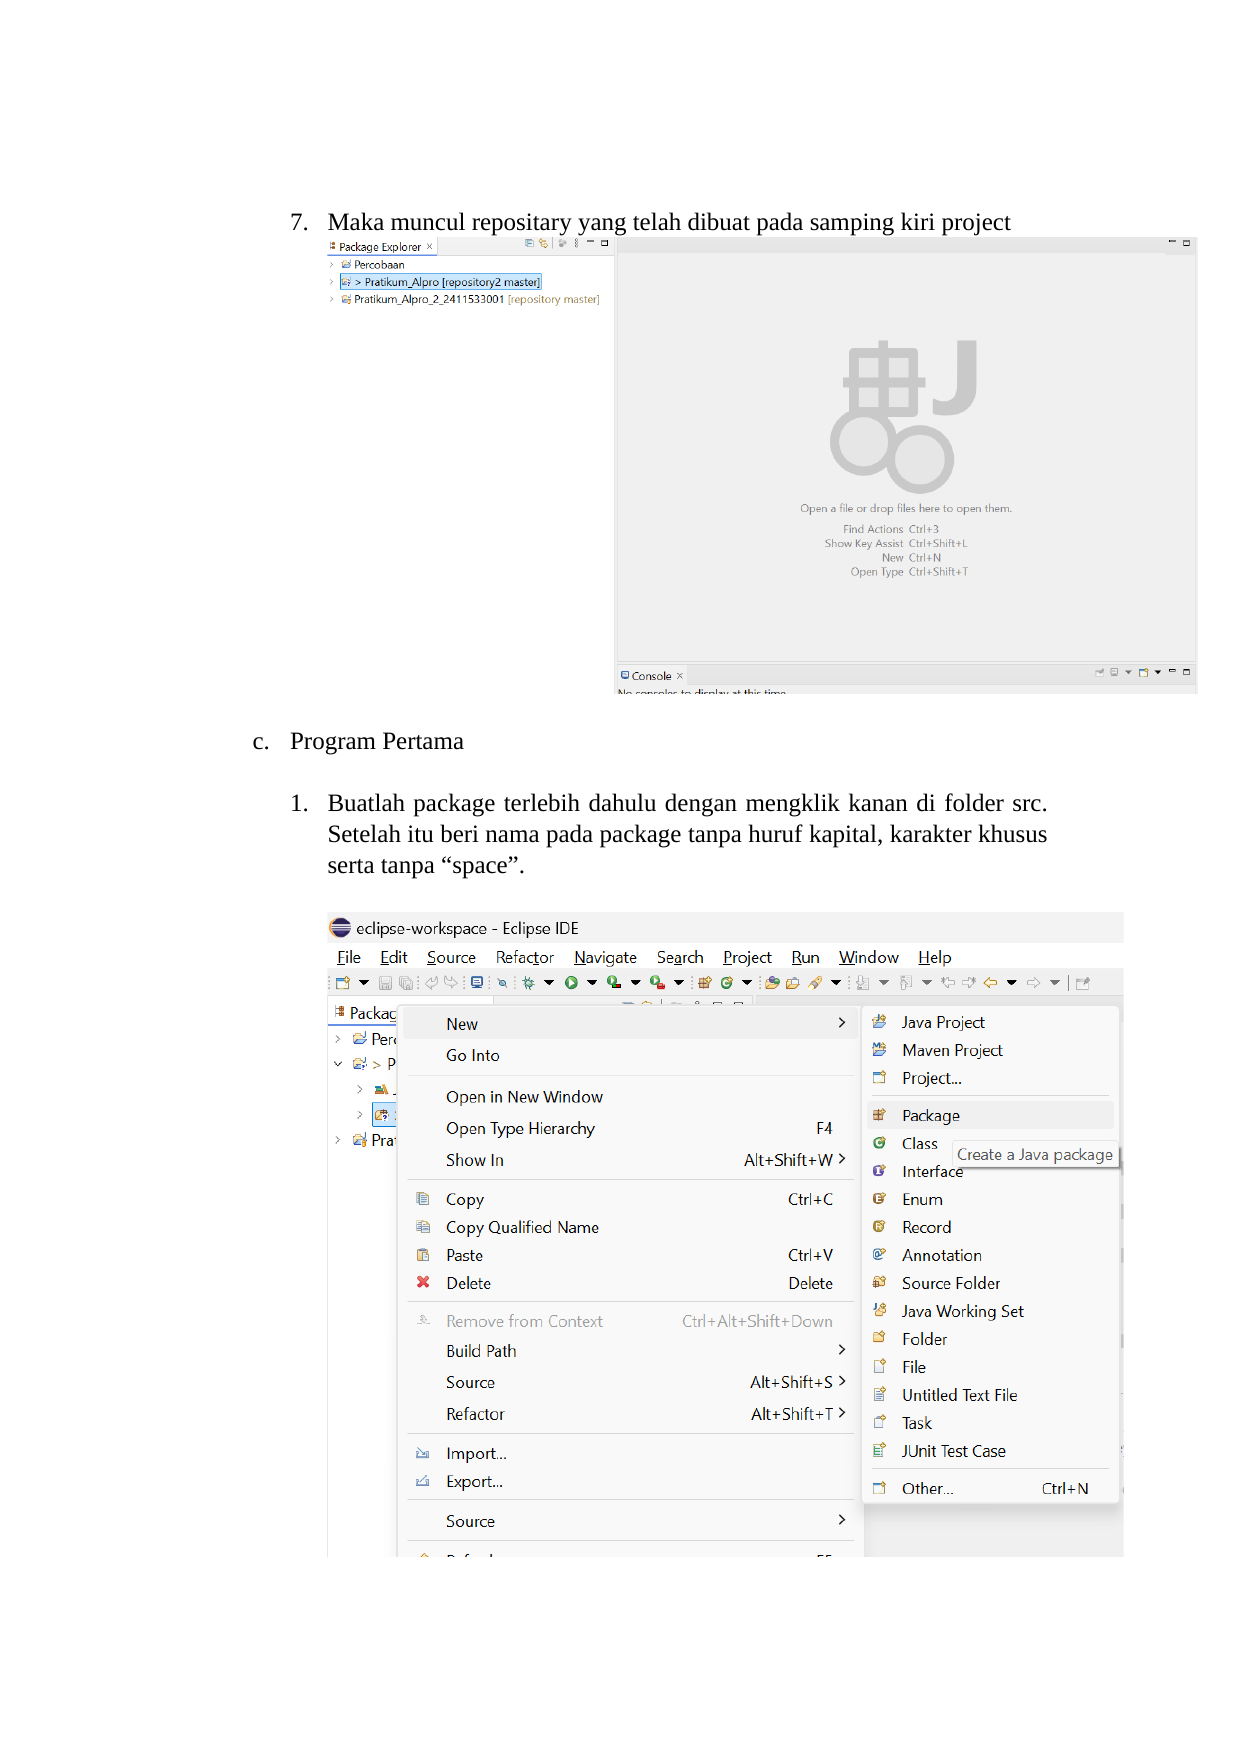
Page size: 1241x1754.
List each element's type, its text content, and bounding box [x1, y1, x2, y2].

picture [327, 912, 1124, 1557]
list Program Pertama [252, 726, 1048, 755]
list Maka muncul repositary yang telah dibuat pada samping kiri project [290, 207, 1048, 236]
list Buatlah package terlebih dahulu dengan mengklik kanan di folder src. Setelah itu beri nama pada package tanpa huruf kapital, karakter khusus serta tanpa “space”. [290, 788, 1048, 879]
picture [327, 237, 1198, 694]
